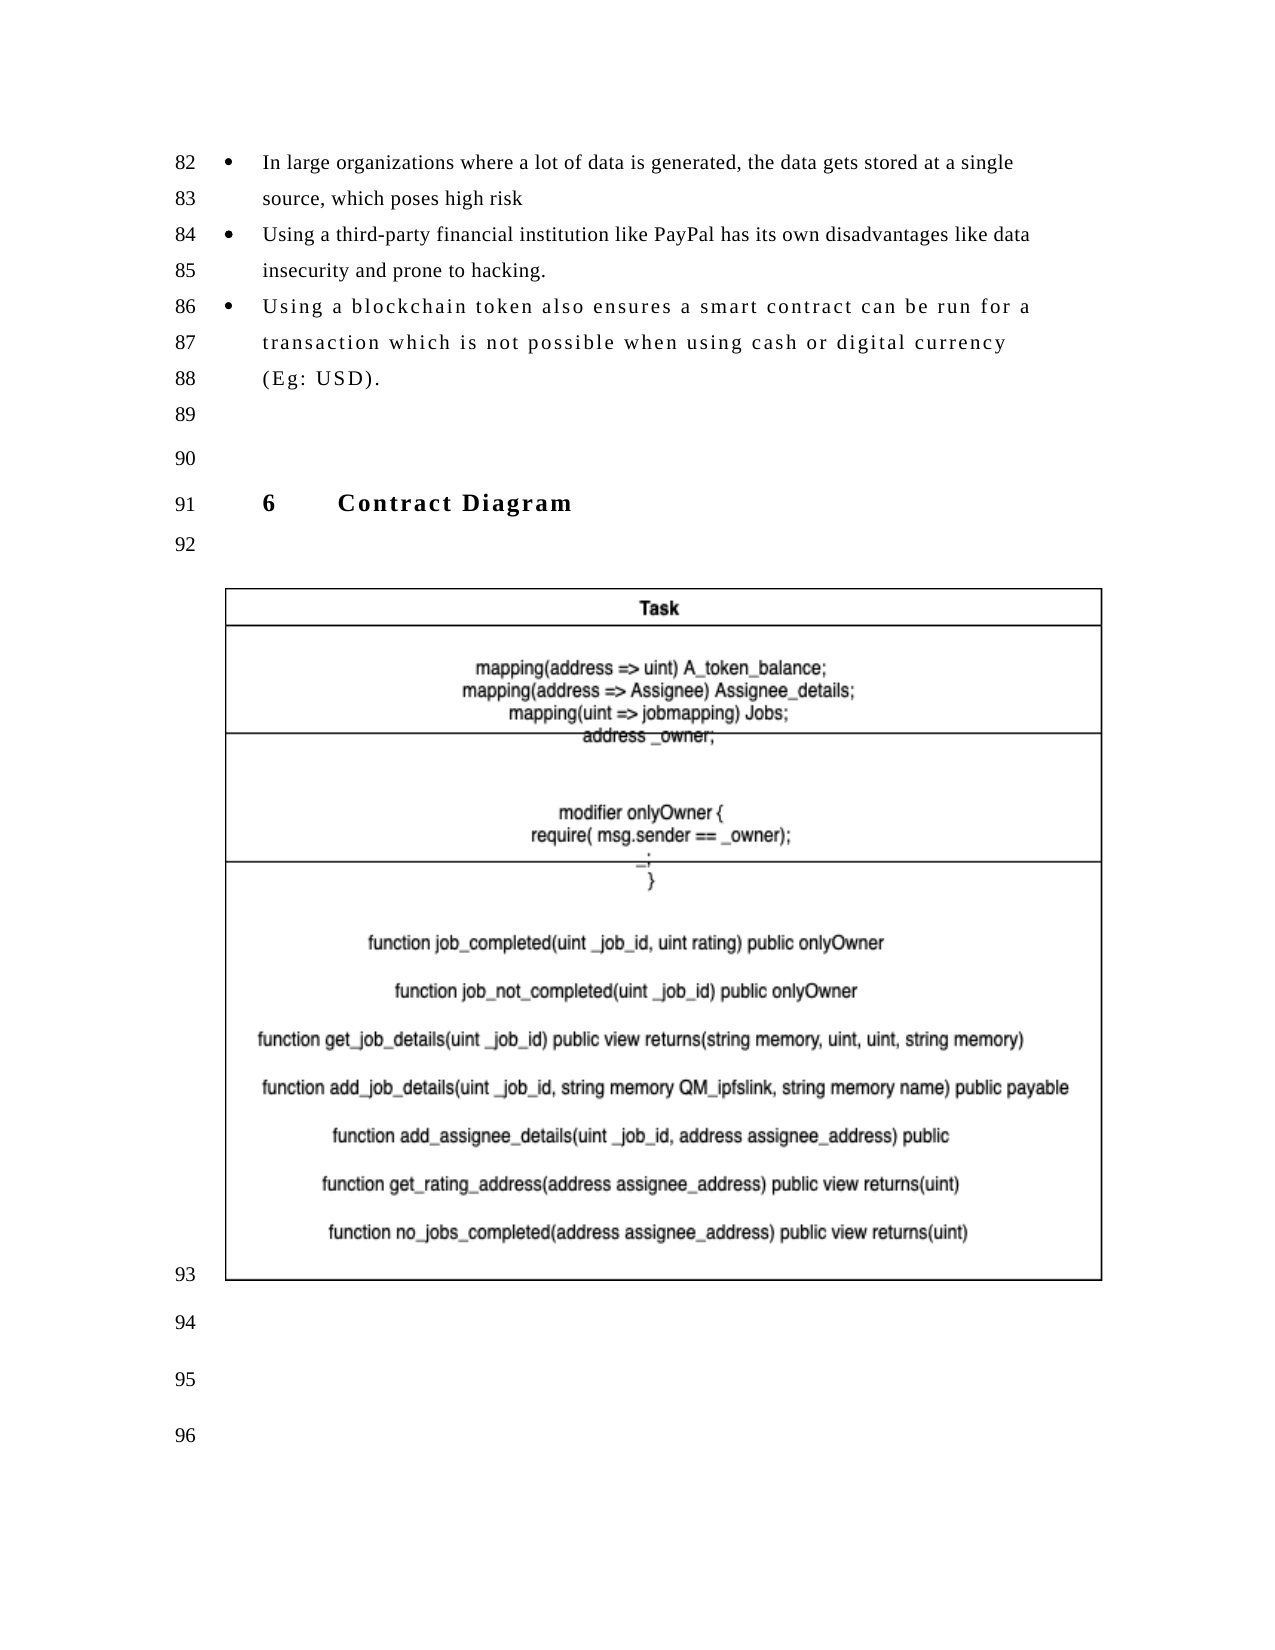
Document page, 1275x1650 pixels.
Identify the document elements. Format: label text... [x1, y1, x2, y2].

list Using a blockchain token also ensures a smart contract can be run for a transaction which is not possible when using cash or digital currency (Eg: USD). [225, 294, 1050, 390]
list Using a third-party financial institution like PayPal has its own disadvantages like data insecurity and prone to hacking. [225, 222, 1050, 282]
list Contract Diagram [262, 488, 1050, 517]
list In large organizations where a lot of data is generated, the data gets stored at a single source, which poses high risk [225, 150, 1050, 210]
picture [225, 588, 1104, 1281]
